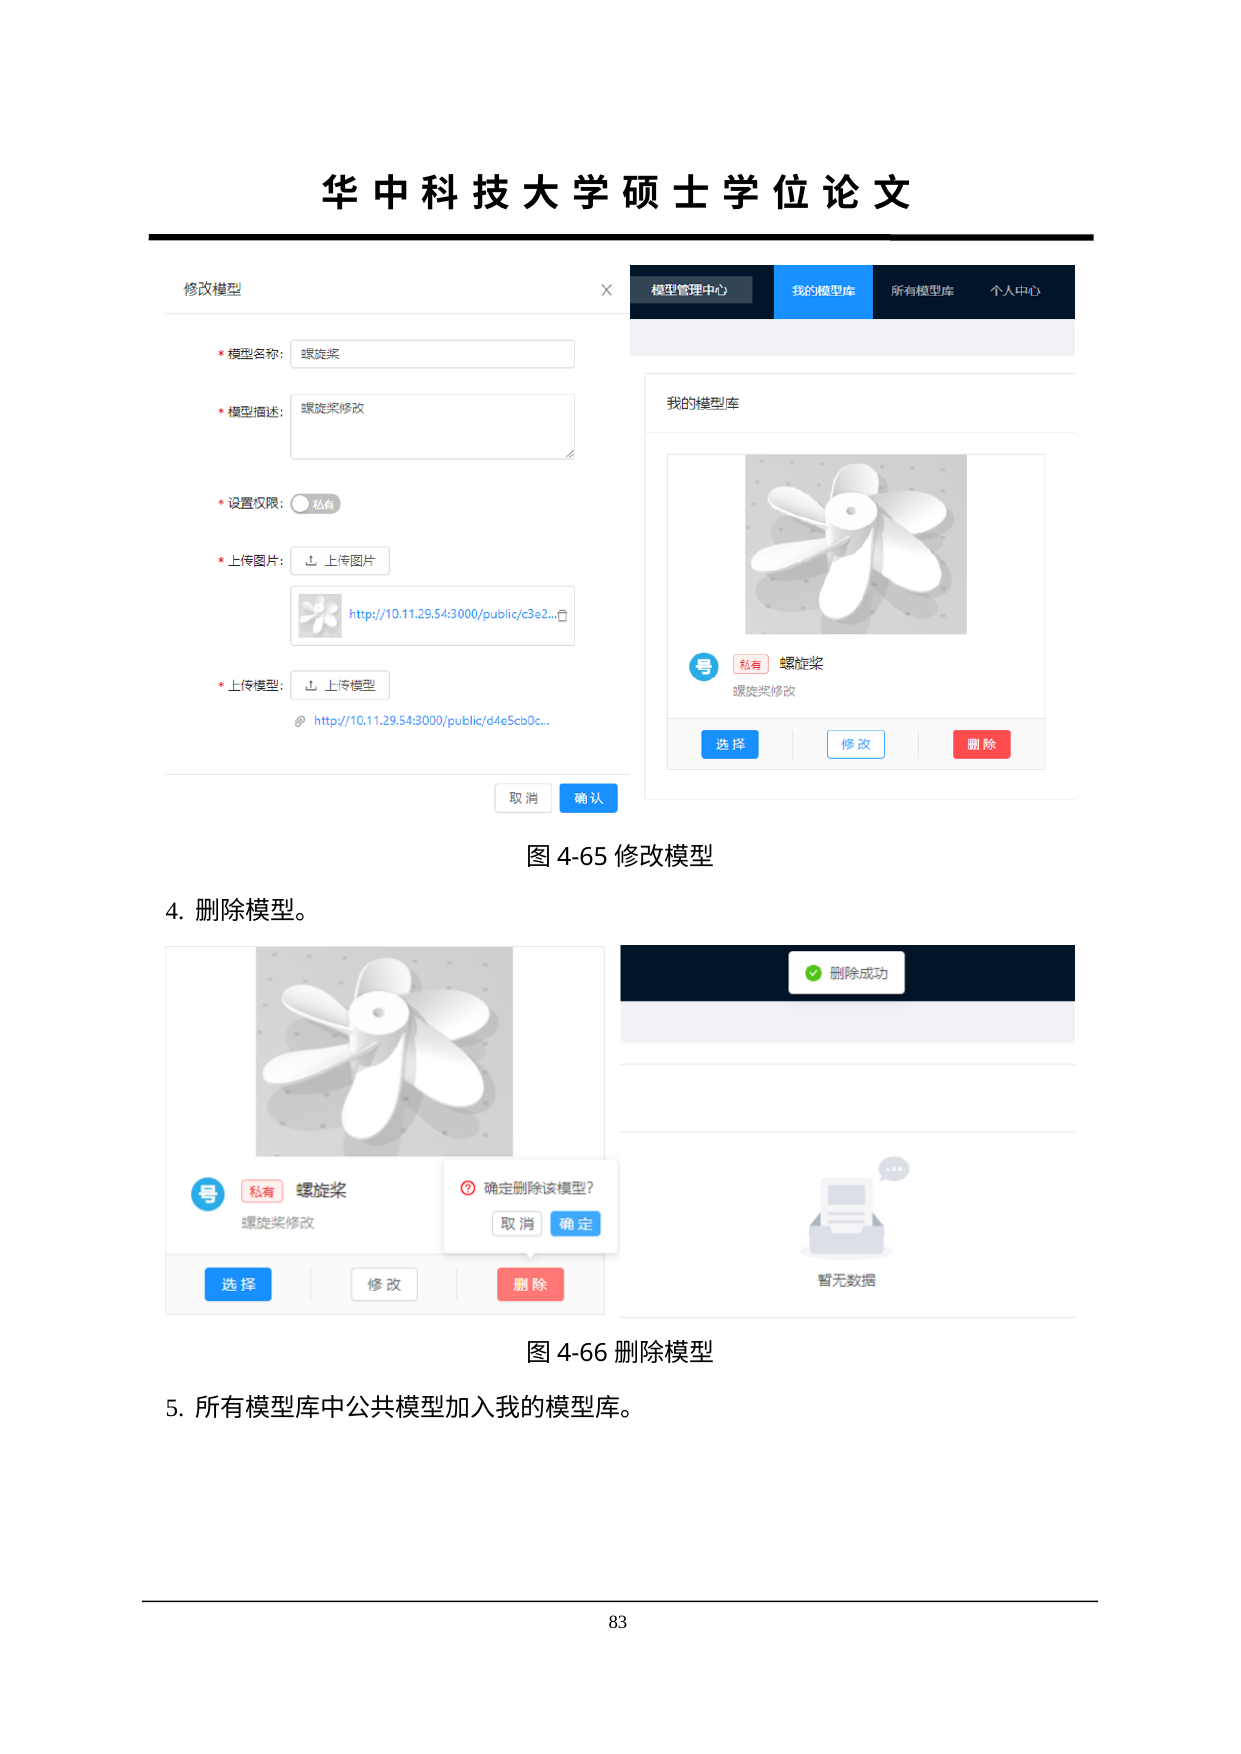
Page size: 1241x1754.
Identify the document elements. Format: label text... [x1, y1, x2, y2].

list 删除模型。 [165, 891, 1075, 927]
list 所有模型库中公共模型加入我的模型库。 [165, 1387, 1075, 1423]
picture [165, 265, 1075, 822]
picture [165, 945, 1075, 1319]
